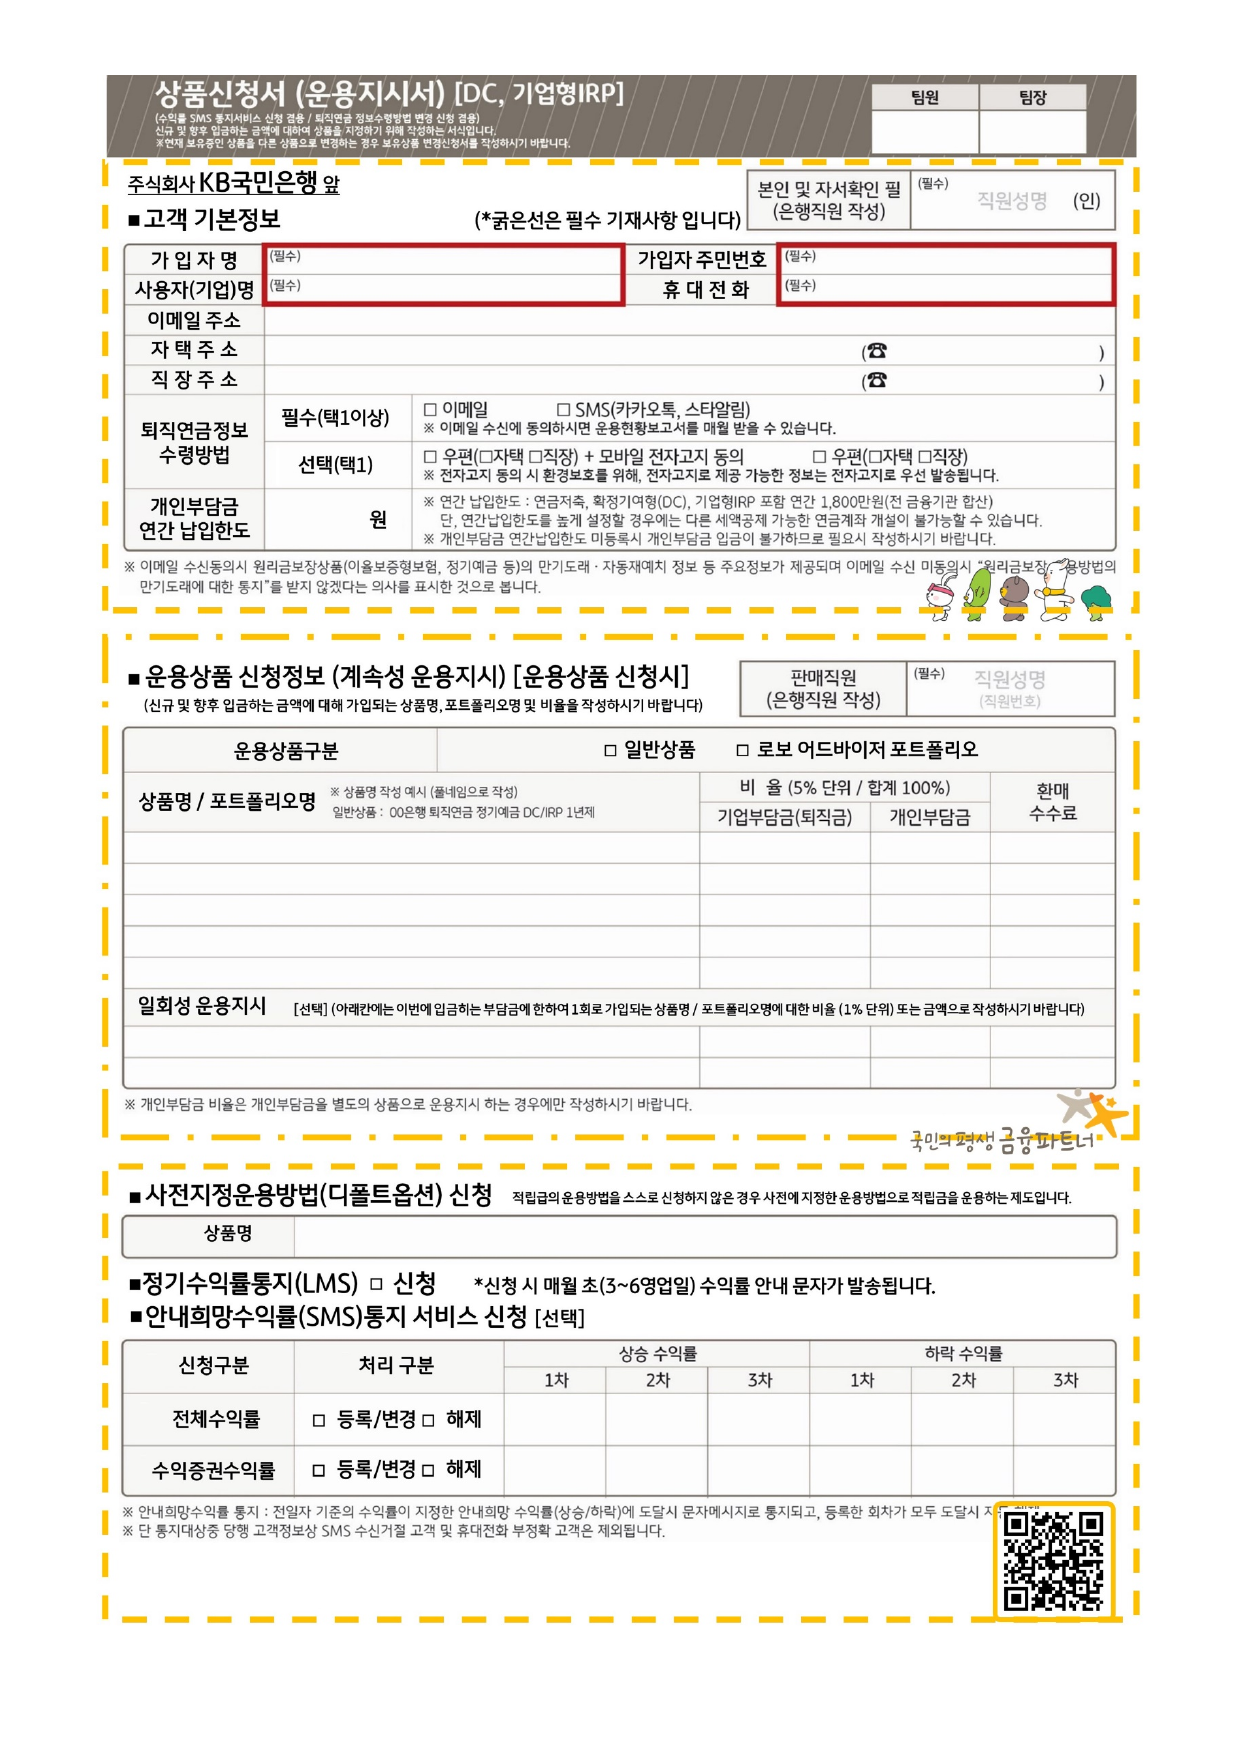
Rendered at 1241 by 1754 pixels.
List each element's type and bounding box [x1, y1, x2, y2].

picture [75, 75, 1166, 1649]
